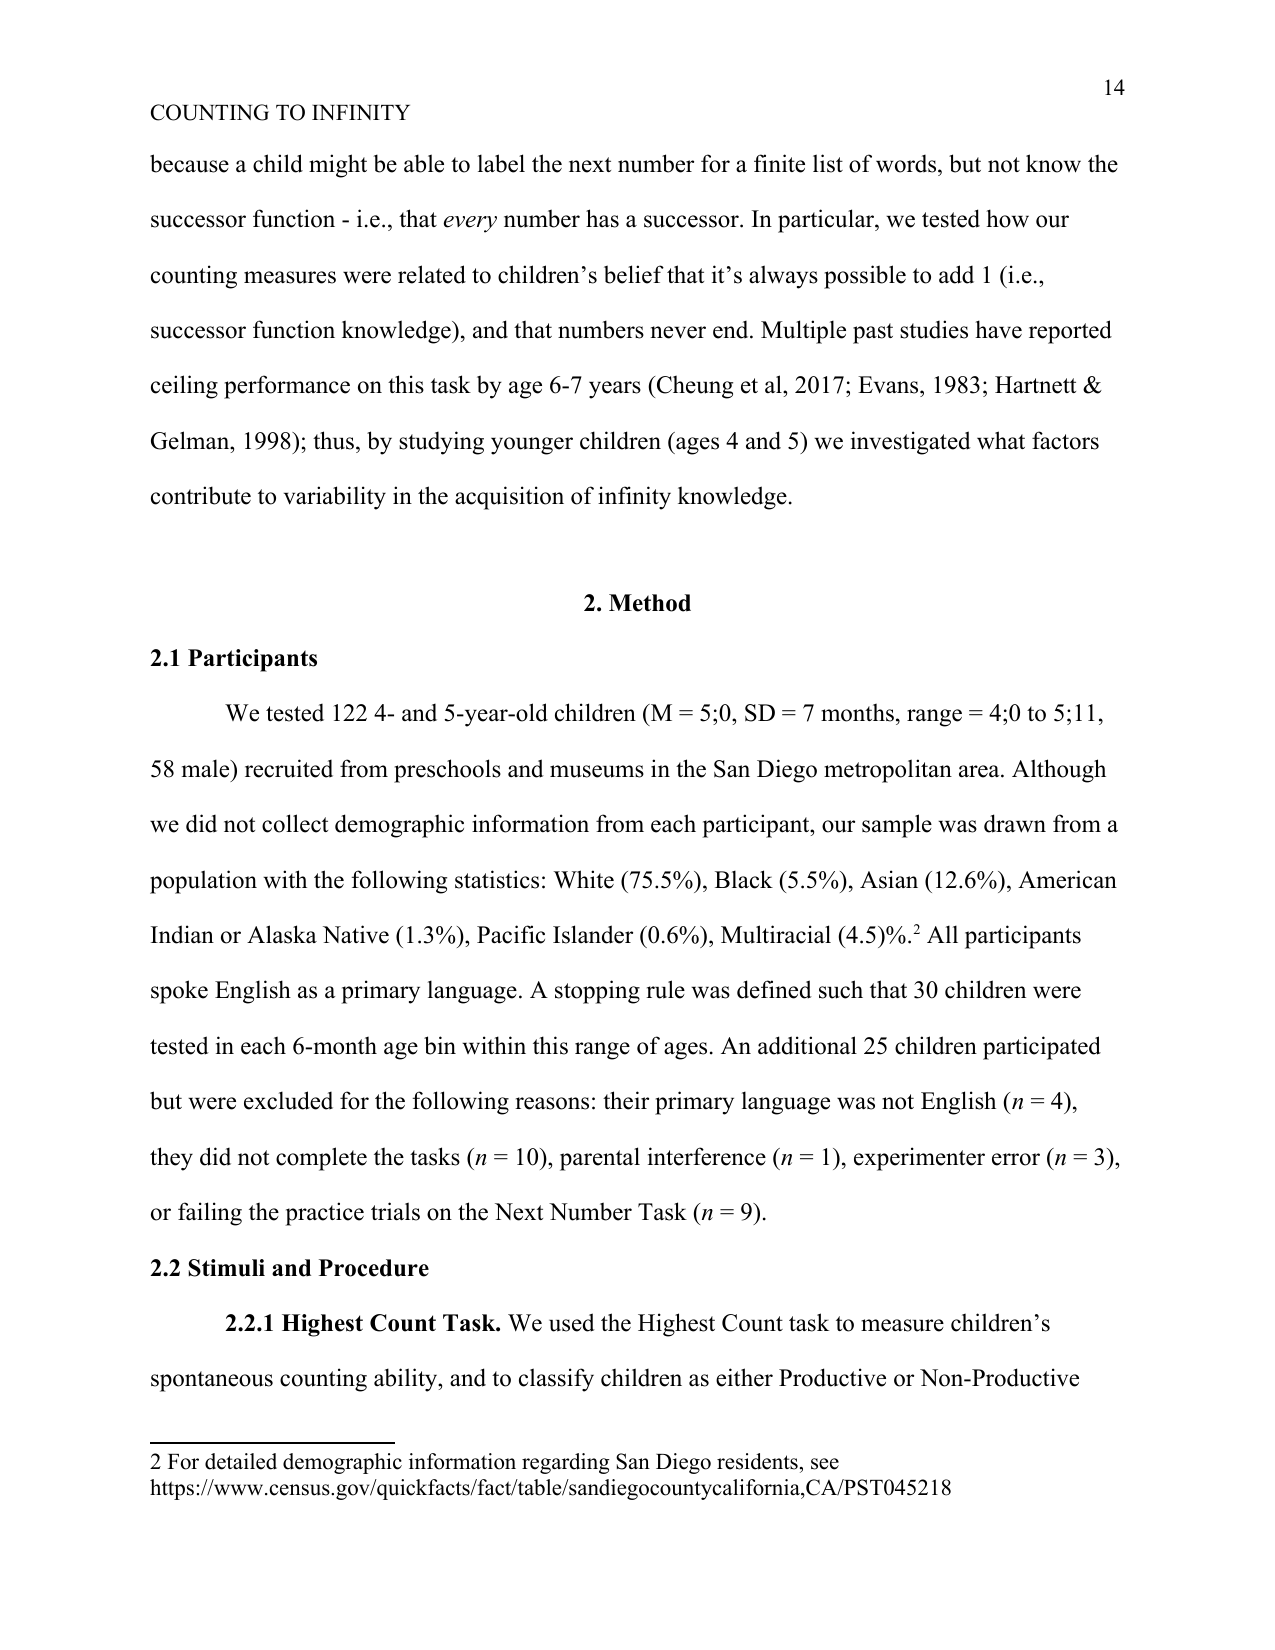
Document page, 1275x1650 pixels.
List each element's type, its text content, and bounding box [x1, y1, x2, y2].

subtitle 2.1 Participants [150, 644, 1125, 672]
subtitle 2.2 Stimuli and Procedure [150, 1254, 1125, 1281]
text We tested 122 4- and 5-year-old children (M = 5;0, SD = 7 months, range = 4;0 to 5;11, 58 male) recruited from preschools and museums in the San Diego metropolitan area. Although we did not collect demographic information from each participant, our sample was drawn from a population with the following statistics: White (75.5%), Black (5.5%), Asian (12.6%), American Indian or Alaska Native (1.3%), Pacific Islander (0.6%), Multiracial (4.5)%. All participants spoke English as a primary language. A stopping rule was defined such that 30 children were tested in each 6-month age bin within this range of ages. An additional 25 children participated but were excluded for the following reasons: their primary language was not English (n = 4), they did not complete the tasks (n = 10), parental interference (n = 1), experimenter error (n = 3), or failing the practice trials on the Next Number Task (n = 9). [150, 699, 1125, 1226]
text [150, 150, 1125, 510]
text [150, 1309, 1125, 1392]
subtitle 2. Method [150, 589, 1125, 616]
